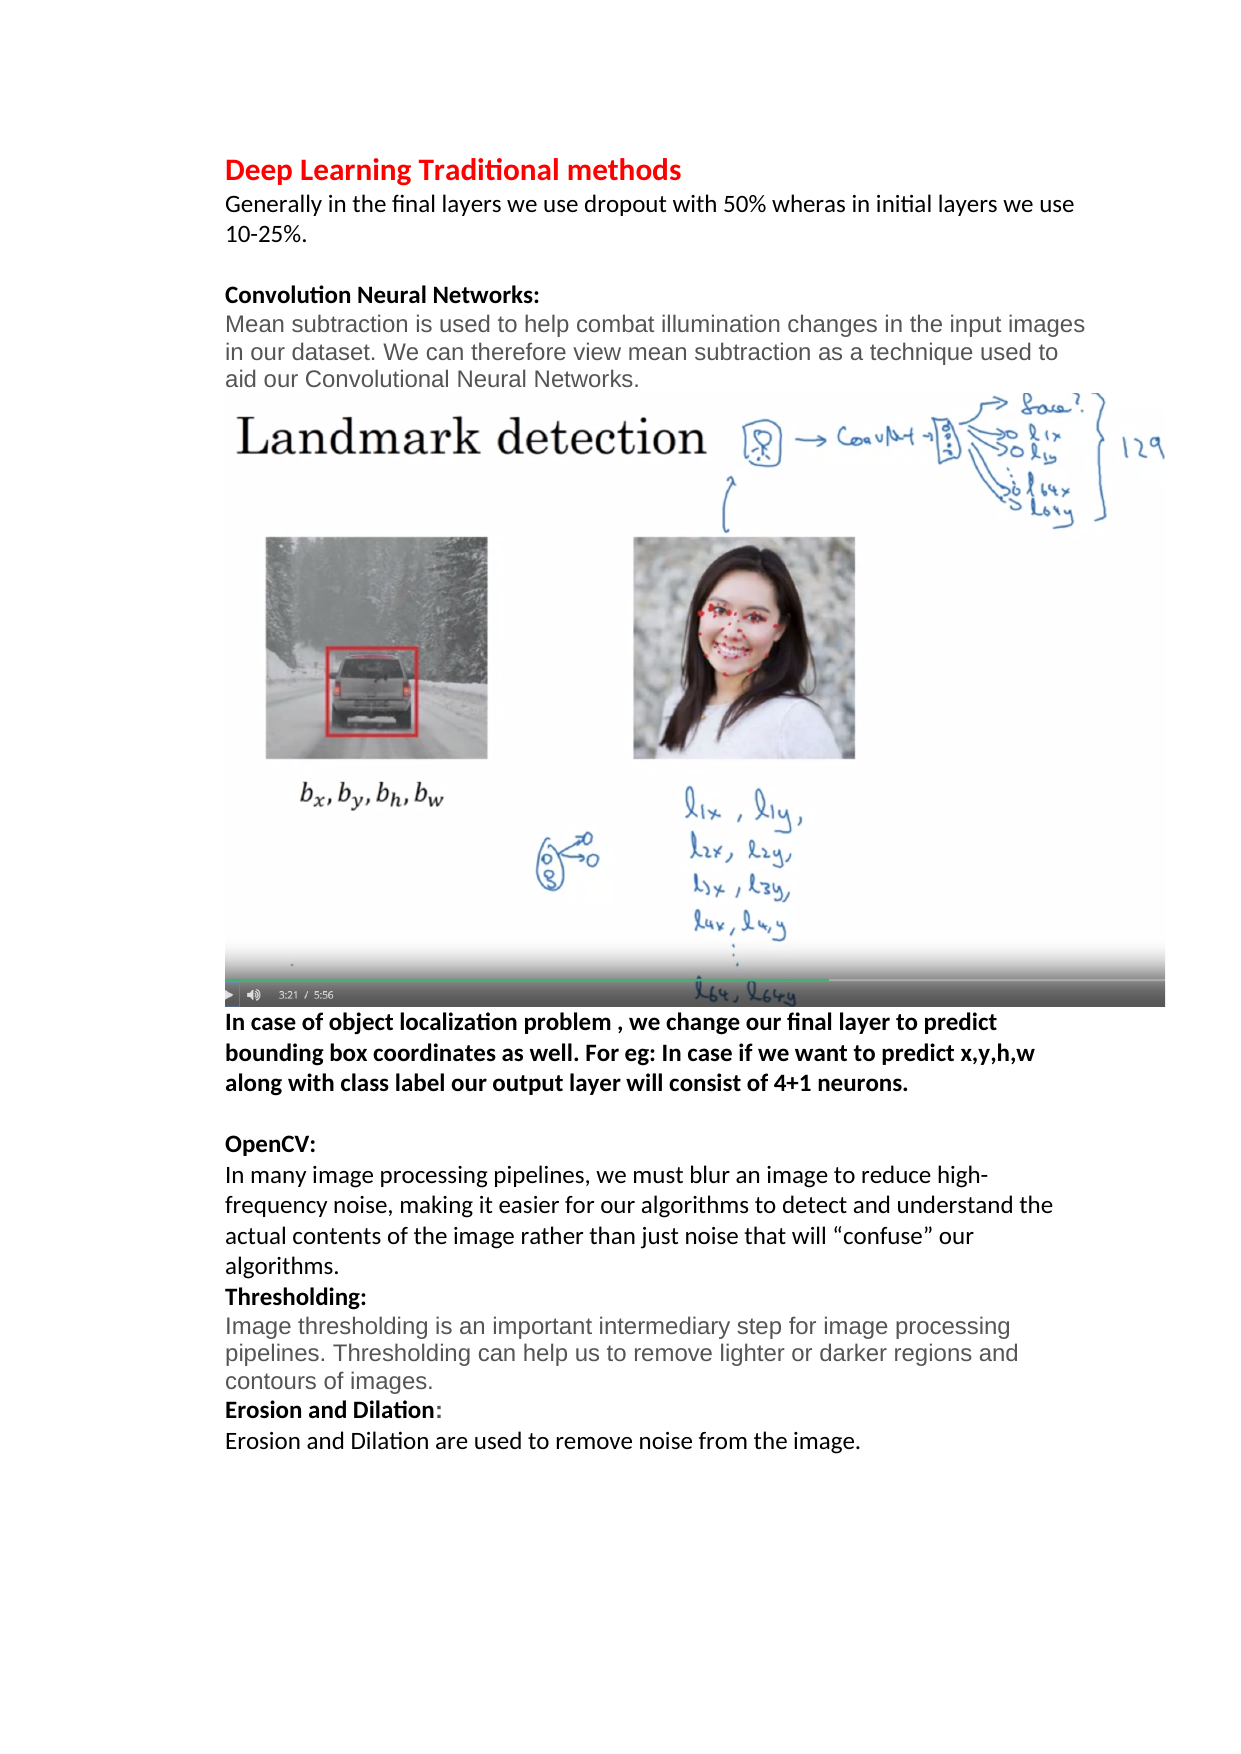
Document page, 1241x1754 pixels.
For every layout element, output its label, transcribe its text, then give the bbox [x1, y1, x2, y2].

text In many image processing pipelines, we must blur an image to reduce high-frequency noise, making it easier for our algorithms to detect and understand the actual contents of the image rather than just noise that will “confuse” our algorithms. [225, 1159, 1090, 1281]
text Image thresholding is an important intermediary step for image processing pipelines. Thresholding can help us to remove lighter or darker regions and contours of images. [434, 1312, 1090, 1394]
text Mean subtraction is used to help combat illumination changes in the input images in our dataset. We can therefore view mean subtraction as a technique used to aid our Convolutional Neural Networks. [640, 310, 1090, 393]
text OpenCV: [225, 1128, 1090, 1159]
text In case of object localization problem , we change our final layer to predict bounding box coordinates as well. For eg: In case if we want to predict x,y,h,w along with class label our output layer will consist of 4+1 neurons. [225, 1007, 1090, 1098]
text Deep Learning Traditional methods [225, 150, 1090, 188]
picture [225, 393, 1166, 1007]
text Thresholding: [225, 1281, 1090, 1312]
text Generally in the final layers we use dropout with 50% wheras in initial layers we use 10-25%. [225, 188, 1090, 249]
text Erosion and Dilation are used to remove noise from the image. [225, 1425, 1090, 1455]
text Erosion and Dilation: [225, 1394, 1090, 1425]
text Convolution Neural Networks: [225, 280, 1090, 310]
